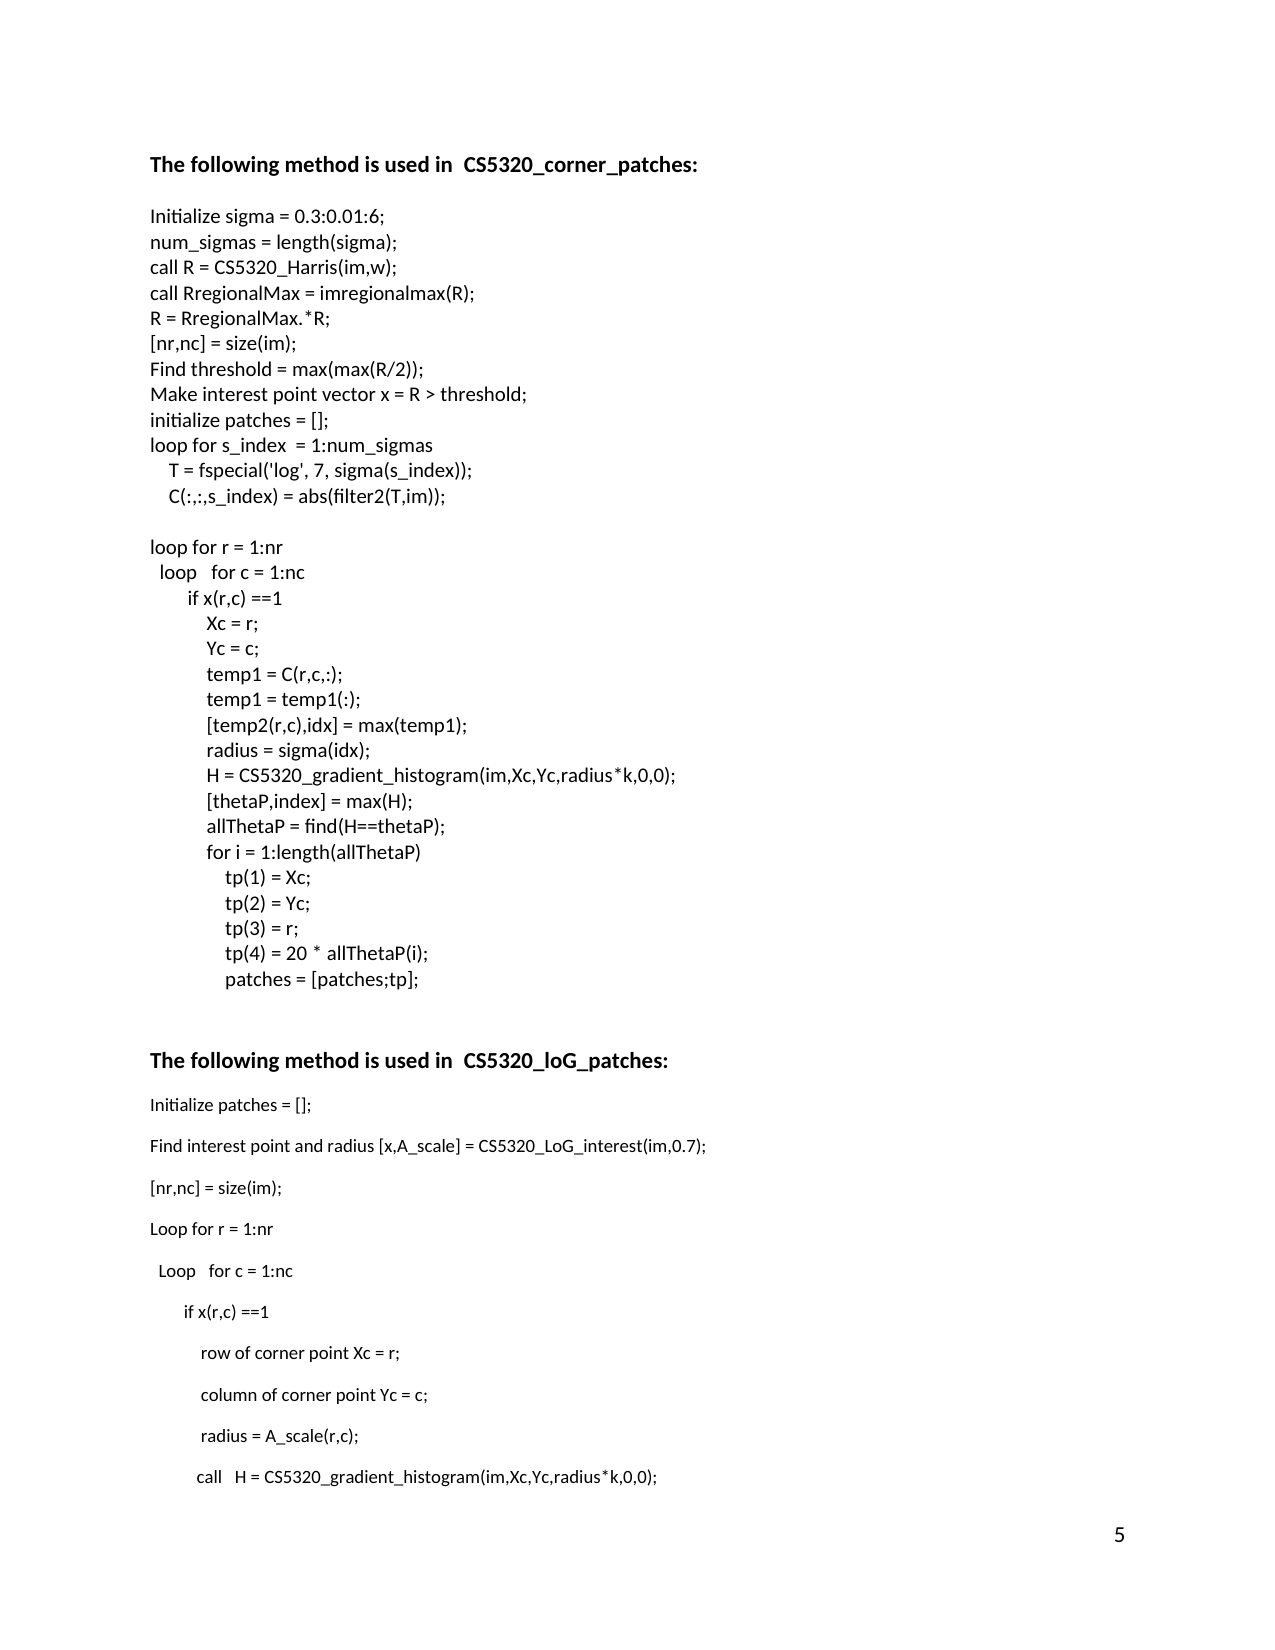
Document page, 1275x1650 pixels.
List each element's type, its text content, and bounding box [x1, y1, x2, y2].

text The following method is used in CS5320_corner_patches: [150, 150, 1125, 178]
text [nr,nc] = size(im); [150, 331, 1125, 356]
text Loop for c = 1:nc [150, 1259, 1125, 1282]
text C(:,:,s_index) = abs(filter2(T,im)); [150, 483, 1125, 508]
text tp(1) = Xc; [150, 864, 1125, 890]
text R = RregionalMax.*R; [150, 305, 1125, 331]
text [temp2(r,c),idx] = max(temp1); [150, 712, 1125, 737]
text loop for c = 1:nc [150, 559, 1125, 585]
text [nr,nc] = size(im); [150, 1176, 1125, 1199]
text num_sigmas = length(sigma); [150, 229, 1125, 254]
text Xc = r; [150, 610, 1125, 636]
text patches = [patches;tp]; [150, 966, 1125, 991]
text call RregionalMax = imregionalmax(R); [150, 280, 1125, 305]
text Initialize sigma = 0.3:0.01:6; [150, 203, 1125, 229]
text radius = sigma(idx); [150, 737, 1125, 763]
text temp1 = temp1(:); [150, 686, 1125, 712]
text call R = CS5320_Harris(im,w); [150, 254, 1125, 280]
text Loop for r = 1:nr [150, 1217, 1125, 1240]
text H = CS5320_gradient_histogram(im,Xc,Yc,radius*k,0,0); [150, 763, 1125, 788]
text temp1 = C(r,c,:); [150, 661, 1125, 686]
text tp(4) = 20 * allThetaP(i); [150, 941, 1125, 966]
text allThetaP = find(H==thetaP); [150, 813, 1125, 839]
text initialize patches = []; [150, 407, 1125, 432]
text Find threshold = max(max(R/2)); [150, 356, 1125, 381]
text [thetaP,index] = max(H); [150, 788, 1125, 813]
text T = fspecial('log', 7, sigma(s_index)); [150, 458, 1125, 483]
text radius = A_scale(r,c); [150, 1424, 1125, 1447]
text call H = CS5320_gradient_histogram(im,Xc,Yc,radius*k,0,0); [150, 1466, 1125, 1488]
text if x(r,c) ==1 [150, 1300, 1125, 1323]
text tp(2) = Yc; [150, 890, 1125, 915]
text Initialize patches = []; [150, 1093, 1125, 1116]
text column of corner point Yc = c; [150, 1383, 1125, 1406]
text Yc = c; [150, 636, 1125, 661]
text for i = 1:length(allThetaP) [150, 839, 1125, 864]
text The following method is used in CS5320_loG_patches: [150, 1046, 1125, 1074]
text row of corner point Xc = r; [150, 1341, 1125, 1364]
text if x(r,c) ==1 [150, 585, 1125, 610]
text tp(3) = r; [150, 915, 1125, 941]
text Find interest point and radius [x,A_scale] = CS5320_LoG_interest(im,0.7); [150, 1135, 1125, 1158]
text loop for s_index = 1:num_sigmas [150, 432, 1125, 458]
text Make interest point vector x = R > threshold; [150, 381, 1125, 407]
text loop for r = 1:nr [150, 534, 1125, 559]
